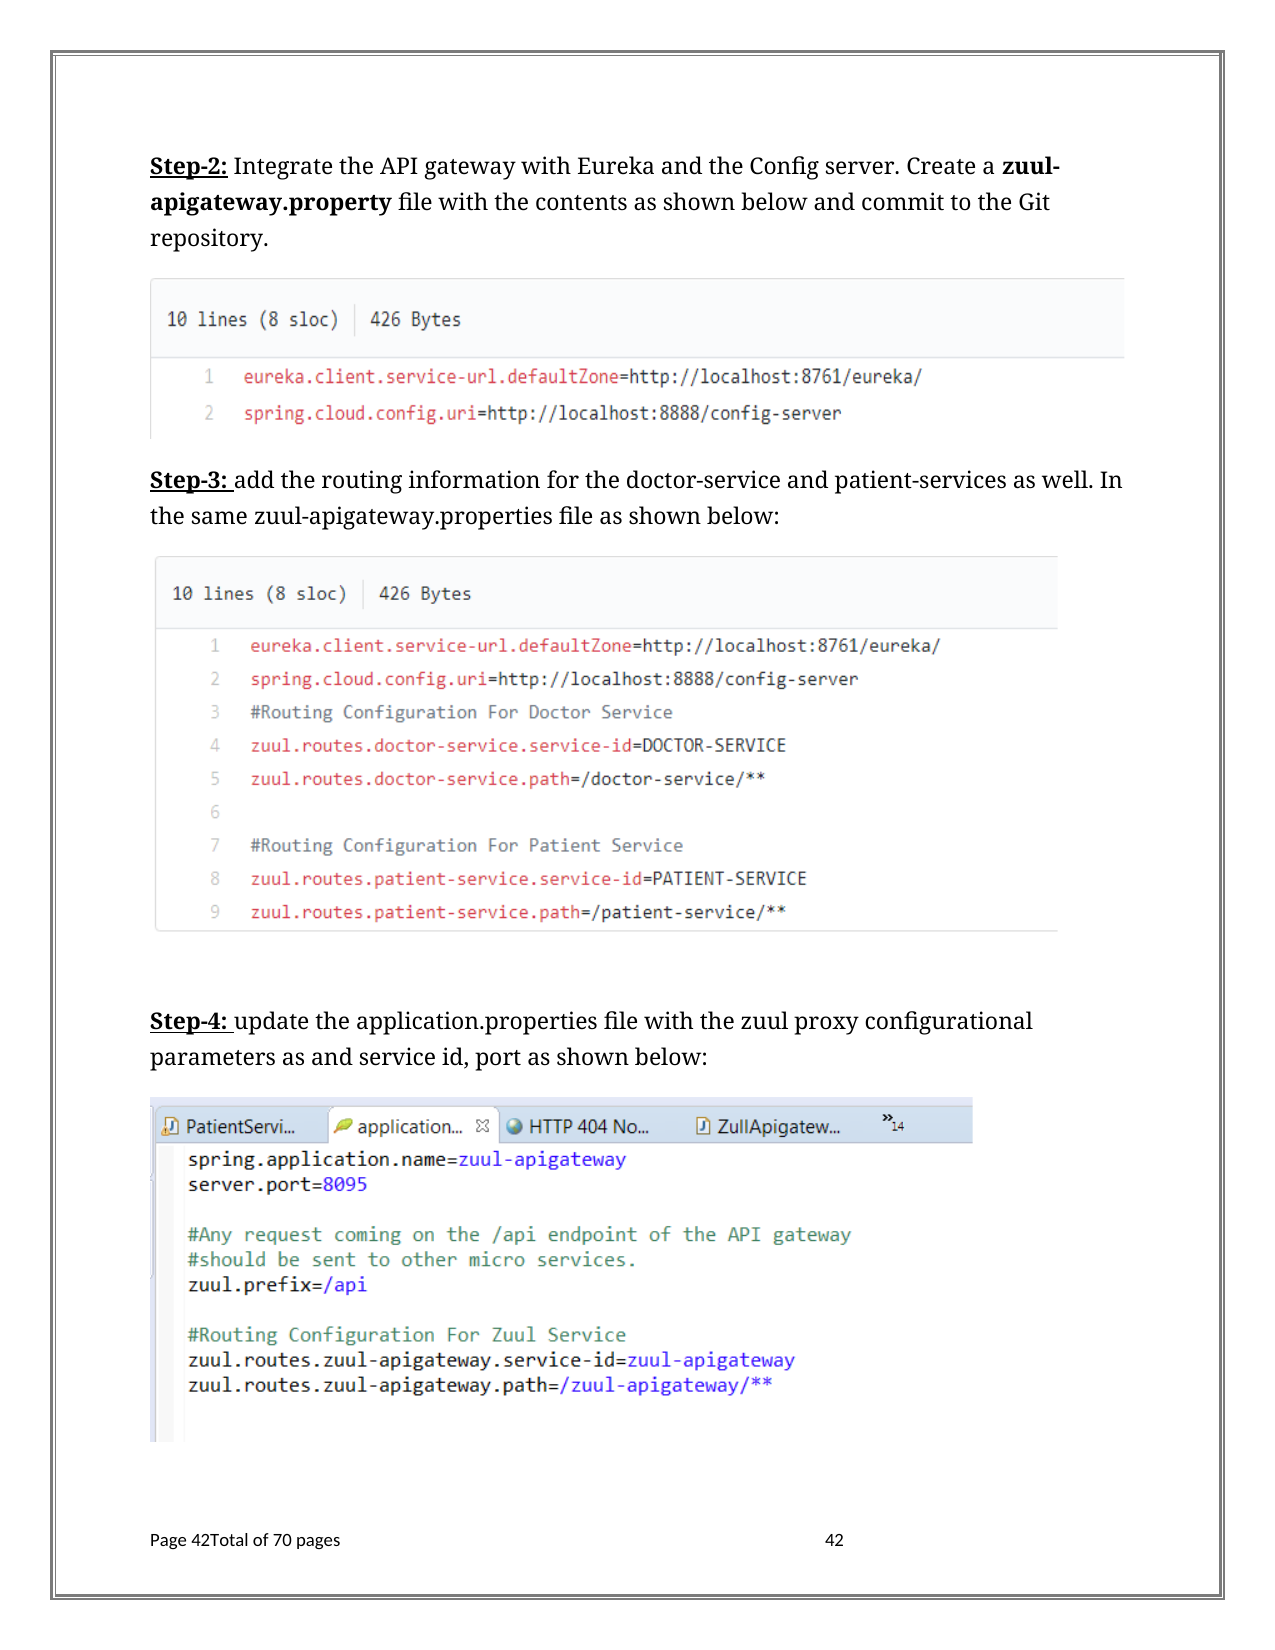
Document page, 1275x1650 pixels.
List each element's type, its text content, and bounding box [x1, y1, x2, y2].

picture [150, 1097, 973, 1442]
text Step-4: update the application.properties file with the zuul proxy configurational parameters as and service id, port as shown below: [150, 1005, 1125, 1072]
picture [150, 556, 1058, 981]
text Step-3: add the routing information for the doctor-service and patient-services as well. In the same zuul-apigateway.properties file as shown below: [150, 464, 1125, 531]
text Step-2: Integrate the API gateway with Eureka and the Config server. Create a zuul-apigateway.property file with the contents as shown below and commit to the Git repository. [150, 150, 1125, 253]
picture [150, 278, 1125, 439]
